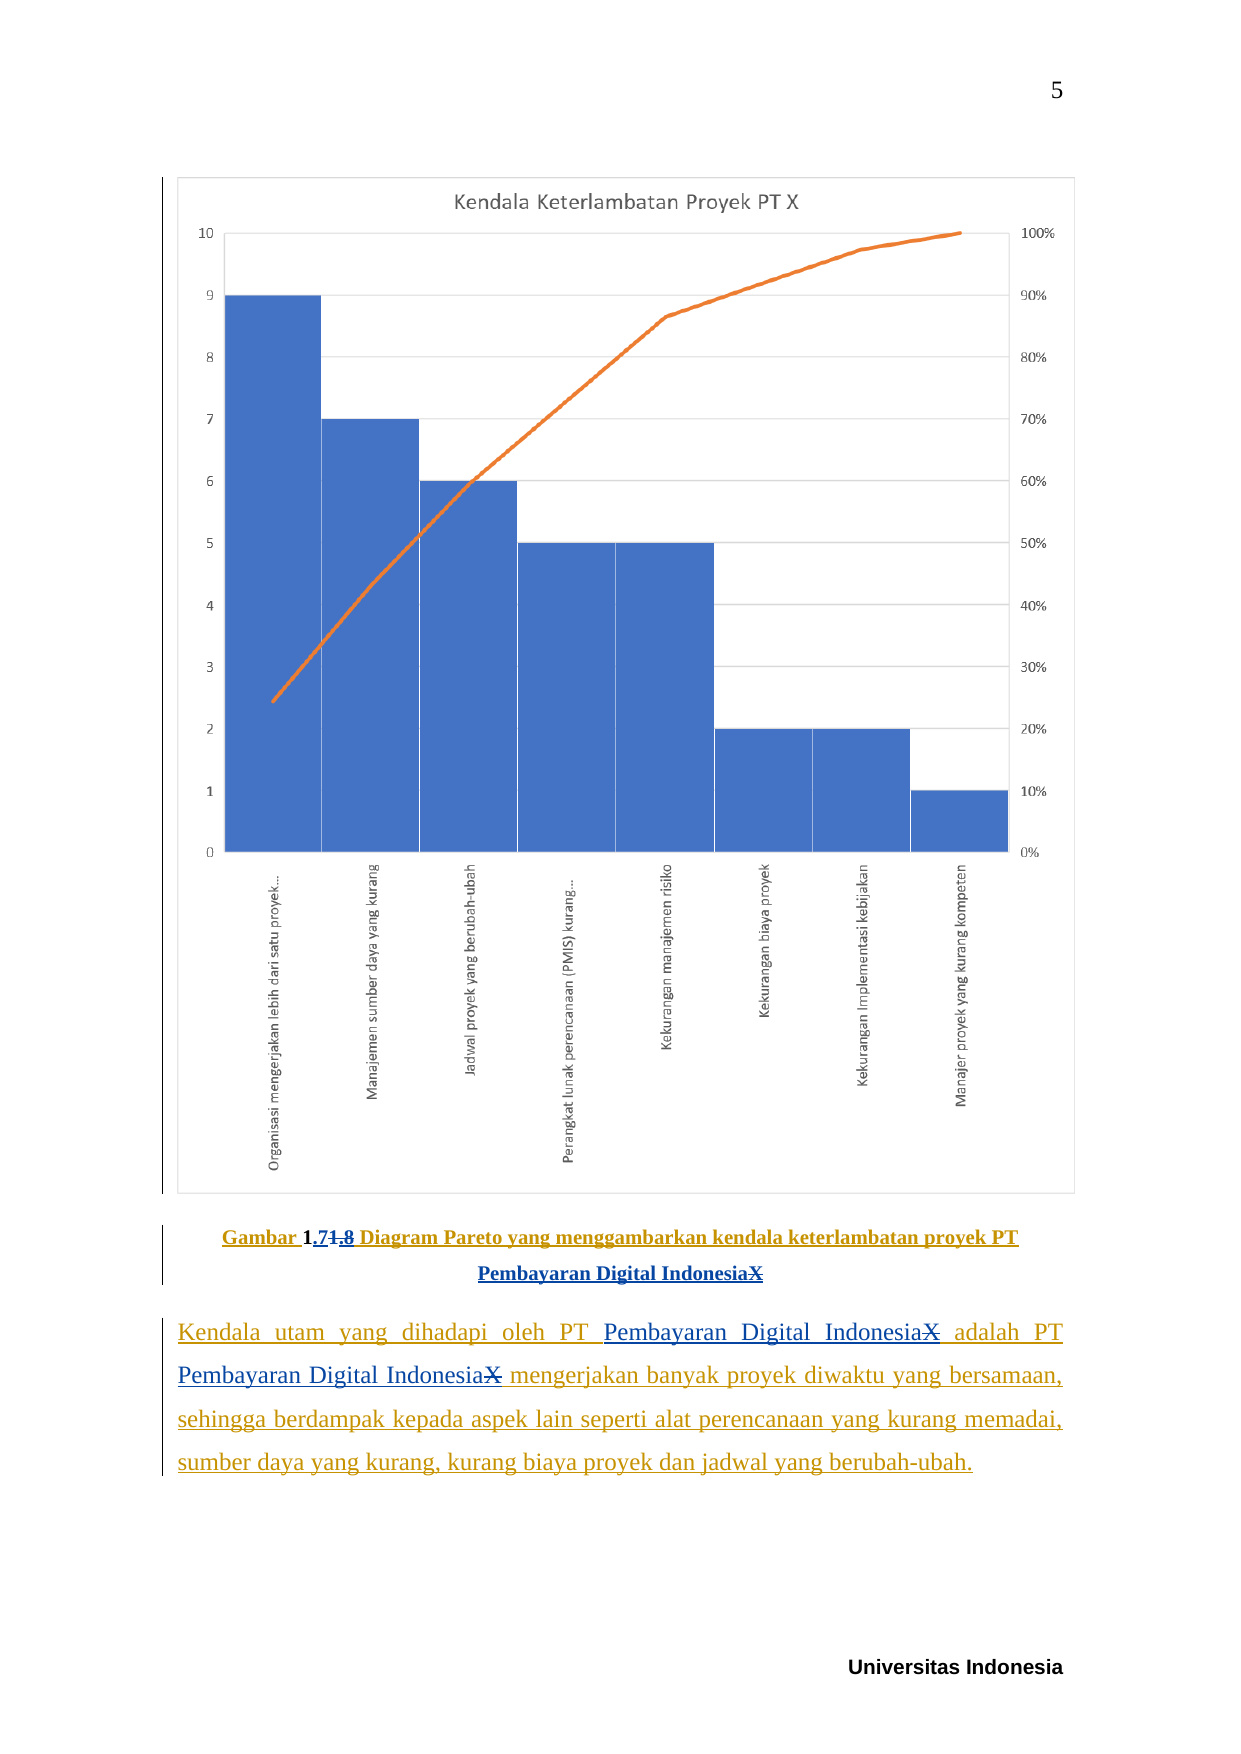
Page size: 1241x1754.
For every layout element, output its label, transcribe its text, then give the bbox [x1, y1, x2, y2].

picture [177, 177, 1075, 1194]
text 1 [177, 1224, 1063, 1285]
